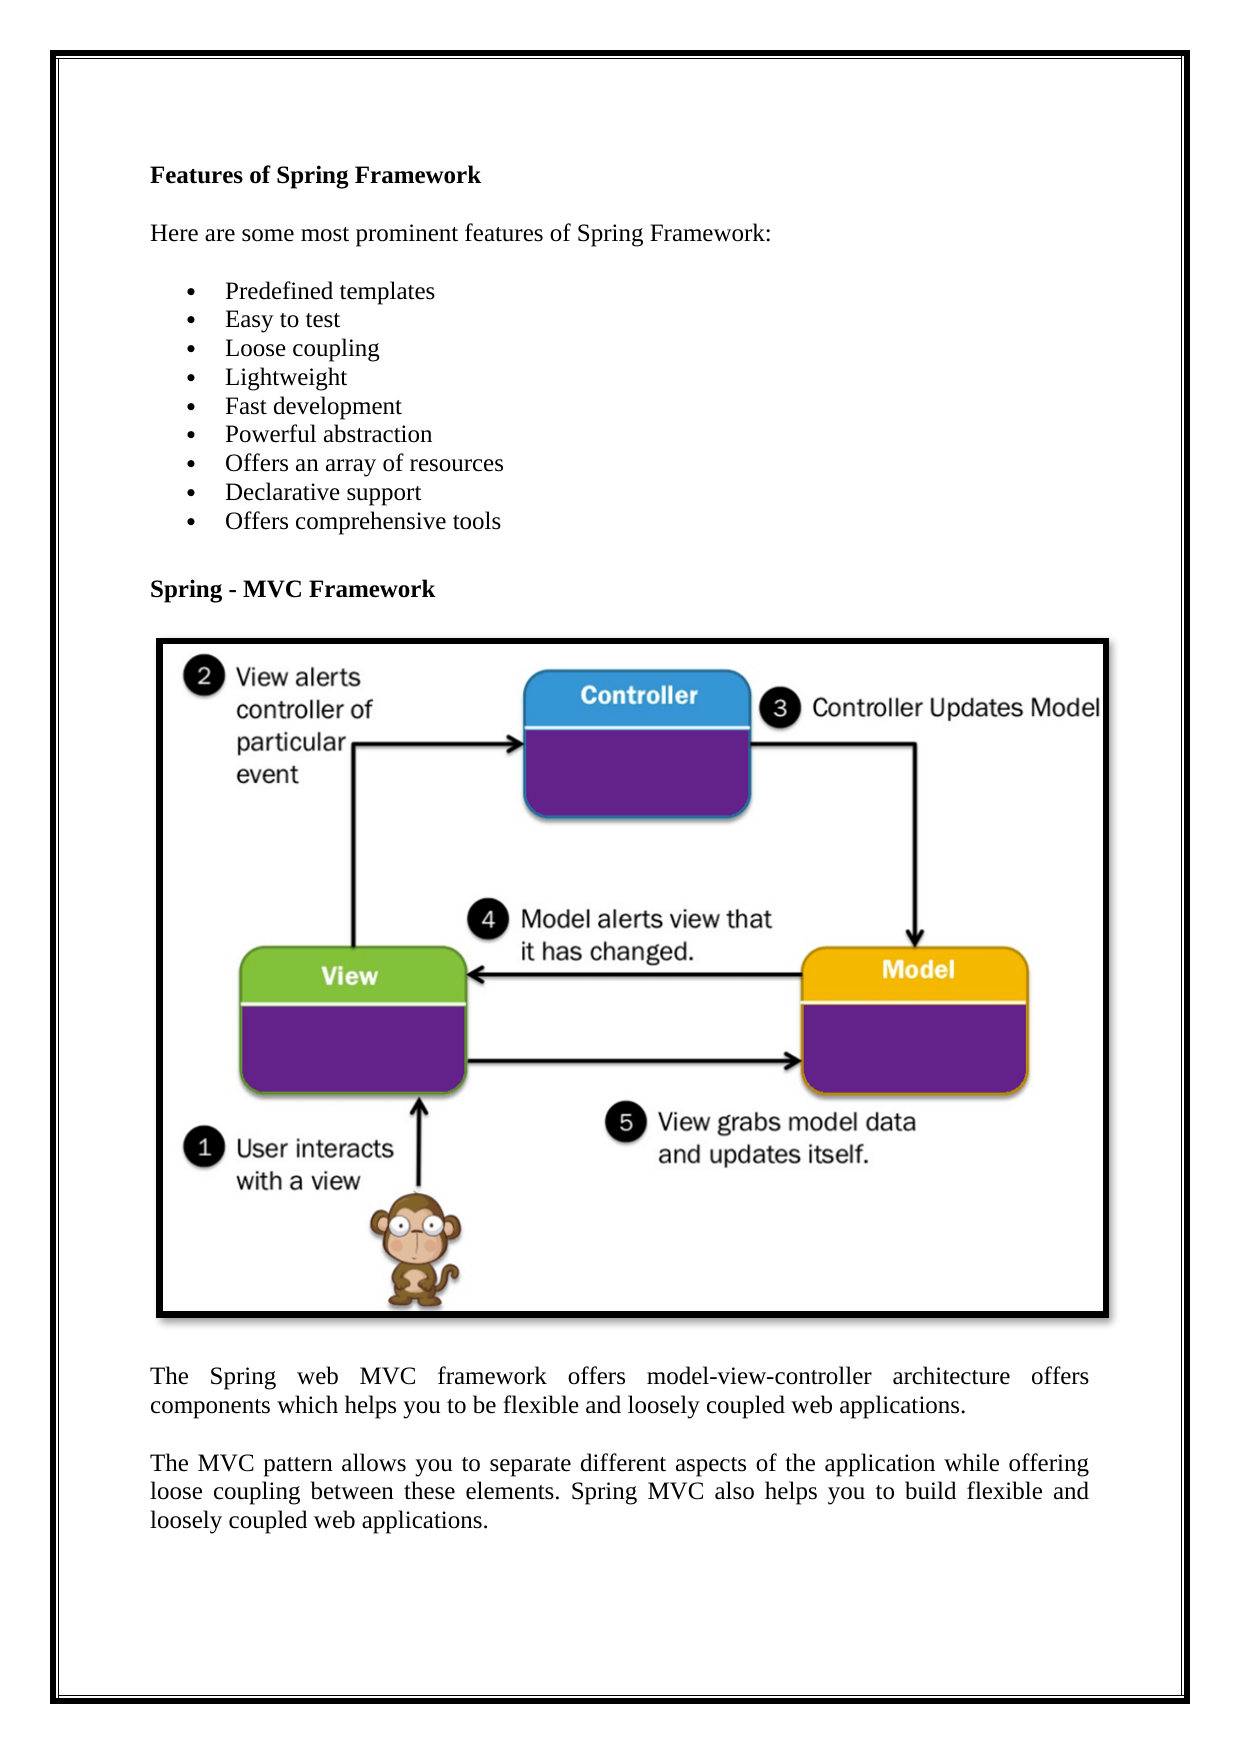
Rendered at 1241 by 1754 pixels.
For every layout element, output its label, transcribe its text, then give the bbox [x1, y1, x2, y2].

subtitle Features of Spring Framework [150, 150, 1090, 189]
list Predefined templates [187, 276, 1090, 304]
list Loose coupling [187, 333, 1090, 362]
text The Spring web MVC framework offers model-view-controller architecture offers components which helps you to be flexible and loosely coupled web applications. [150, 1361, 1090, 1418]
list Offers an array of resources [187, 448, 1090, 477]
list Powerful abstraction [187, 419, 1090, 448]
list Easy to test [187, 304, 1090, 333]
list Fast development [187, 391, 1090, 419]
subtitle Spring - MVC Framework [150, 564, 1090, 602]
text Here are some most prominent features of Spring Framework: [150, 218, 1090, 247]
text The MVC pattern allows you to separate different aspects of the application while offering loose coupling between these elements. Spring MVC also helps you to build flexible and loosely coupled web applications. [150, 1448, 1090, 1534]
picture [163, 644, 1103, 1311]
list Declarative support [187, 477, 1090, 506]
list Offers comprehensive tools [187, 506, 1090, 534]
list Lightweight [187, 362, 1090, 391]
